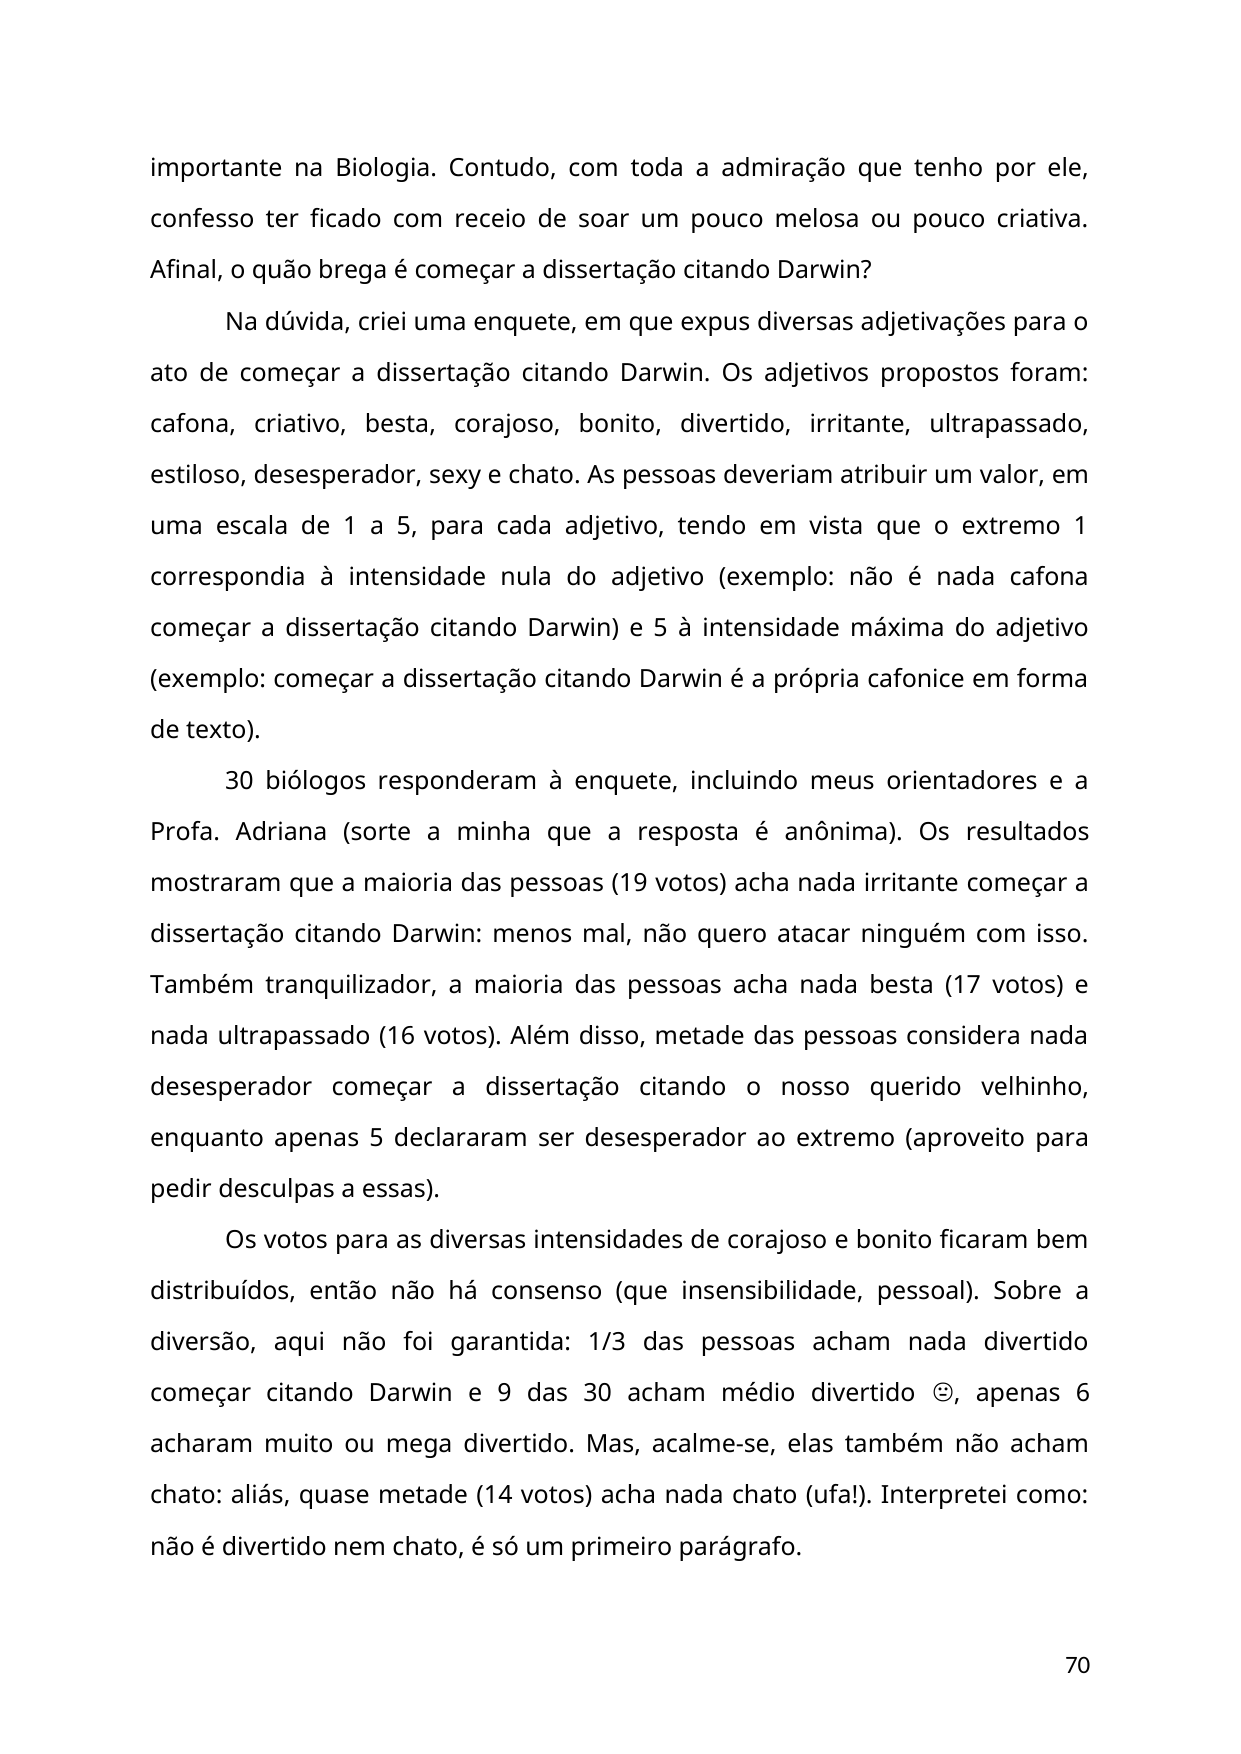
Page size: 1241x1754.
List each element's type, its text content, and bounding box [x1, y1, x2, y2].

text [150, 150, 1090, 286]
text 30 biólogos responderam à enquete, incluindo meus orientadores e a Profa. Adriana (sorte a minha que a resposta é anônima). Os resultados mostraram que a maioria das pessoas (19 votos) acha nada irritante começar a dissertação citando Darwin: menos mal, não quero atacar ninguém com isso. Também tranquilizador, a maioria das pessoas acha nada besta (17 votos) e nada ultrapassado (16 votos). Além disso, metade das pessoas considera nada desesperador começar a dissertação citando o nosso querido velhinho, enquanto apenas 5 declararam ser desesperador ao extremo (aproveito para pedir desculpas a essas). [150, 762, 1090, 1205]
text Os votos para as diversas intensidades de corajoso e bonito ficaram bem distribuídos, então não há consenso (que insensibilidade, pessoal). Sobre a diversão, aqui não foi garantida: 1/3 das pessoas acham nada divertido começar citando Darwin e 9 das 30 acham médio divertido , apenas 6 acharam muito ou mega divertido. Mas, acalme-se, elas também não acham chato: aliás, quase metade (14 votos) acha nada chato (ufa!). Interpretei como: não é divertido nem chato, é só um primeiro parágrafo. [150, 1222, 1090, 1562]
text Na dúvida, criei uma enquete, em que expus diversas adjetivações para o ato de começar a dissertação citando Darwin. Os adjetivos propostos foram: cafona, criativo, besta, corajoso, bonito, divertido, irritante, ultrapassado, estiloso, desesperador, sexy e chato. As pessoas deveriam atribuir um valor, em uma escala de 1 a 5, para cada adjetivo, tendo em vista que o extremo 1 correspondia à intensidade nula do adjetivo (exemplo: não é nada cafona começar a dissertação citando Darwin) e 5 à intensidade máxima do adjetivo (exemplo: começar a dissertação citando Darwin é a própria cafonice em forma de texto). [150, 303, 1090, 746]
